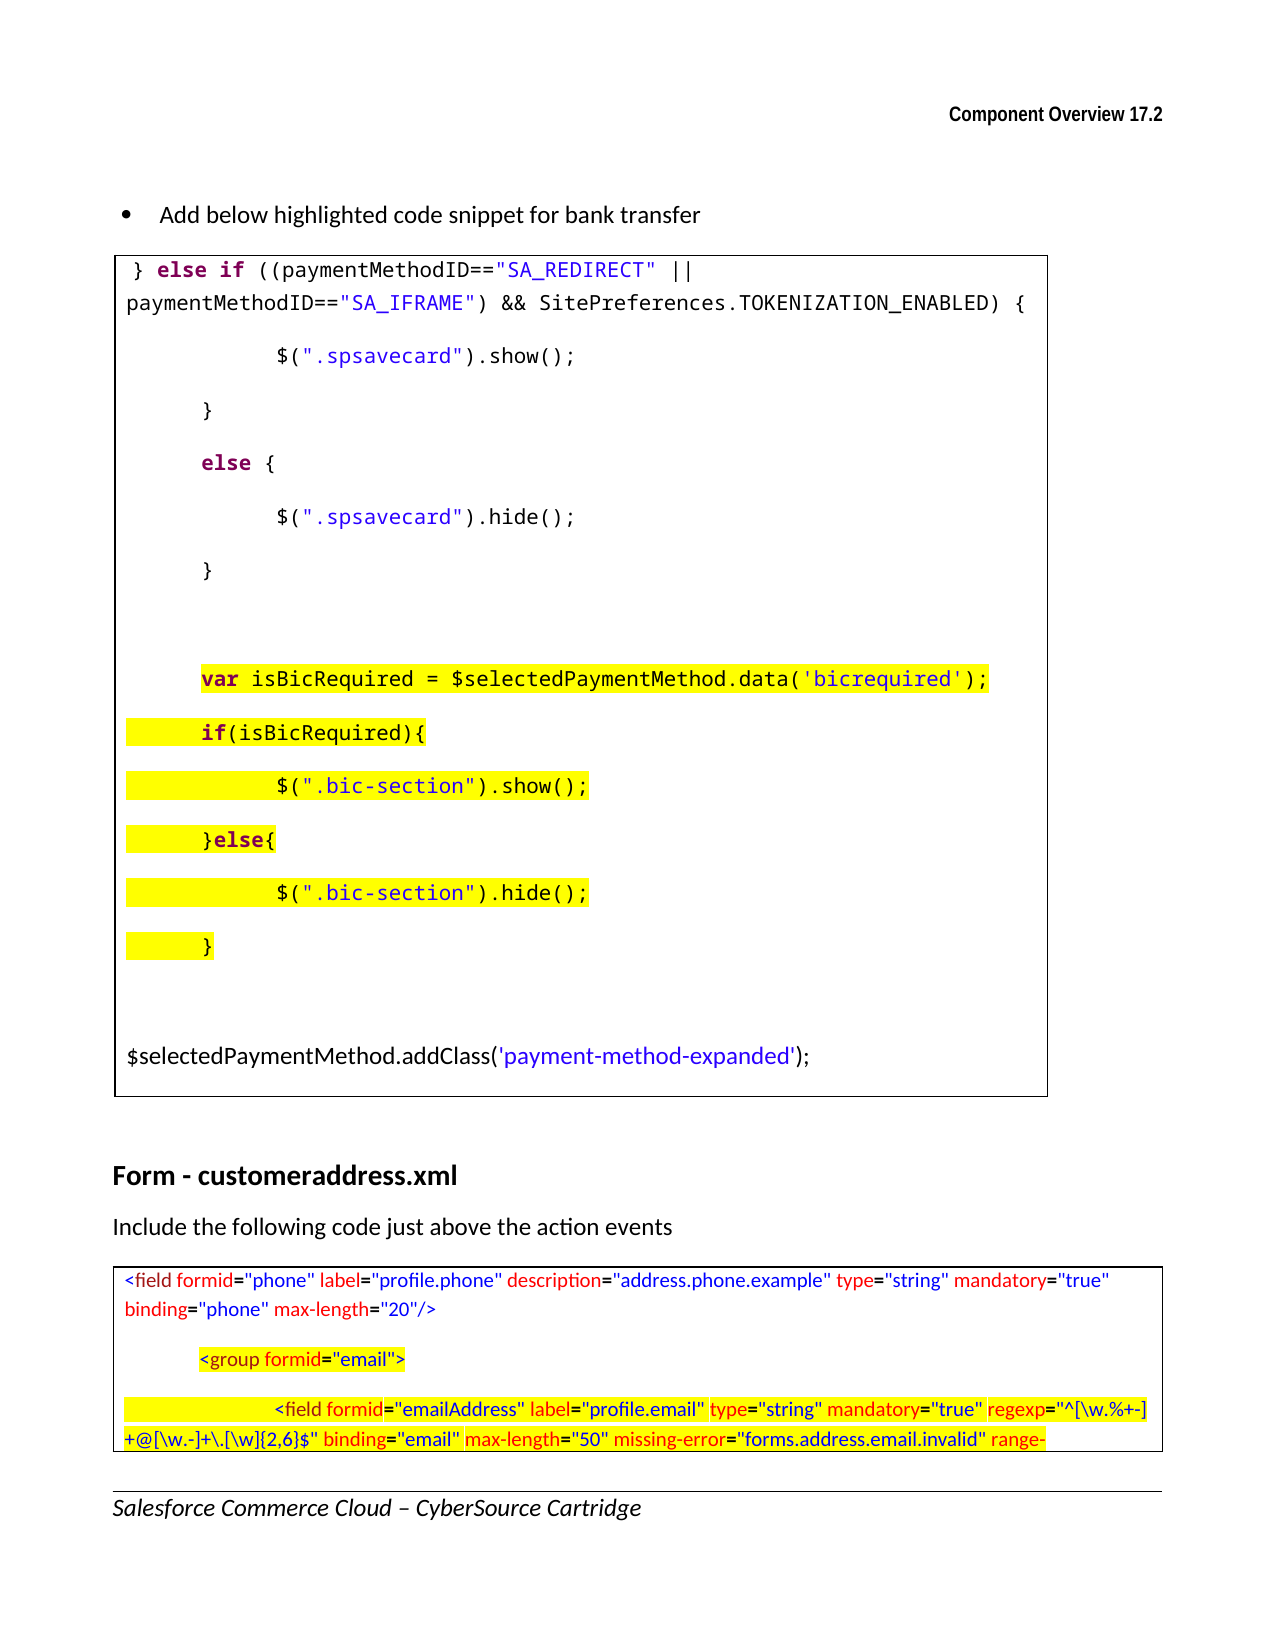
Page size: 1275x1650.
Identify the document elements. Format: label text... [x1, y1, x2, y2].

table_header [114, 1268, 1162, 1451]
subtitle Form - customeraddress.xml [112, 1157, 1162, 1193]
list Add below highlighted code snippet for bank transfer [122, 199, 1162, 229]
table_header } else if ((paymentMethodID=="SA_REDIRECT" || paymentMethodID=="SA_IFRAME") && SitePreferences.TOKENIZATION_ENABLED) { $(".spsavecard").show(); } else { $(".spsavecard").hide(); } var isBicRequired = $selectedPaymentMethod.data('bicrequired'); if(isBicRequired){ $(".bic-section").show(); }else{ $(".bic-section").hide(); } $selectedPaymentMethod.addClass('payment-method-expanded'); [116, 256, 1047, 1096]
text Include the following code just above the action events [112, 1211, 1162, 1241]
